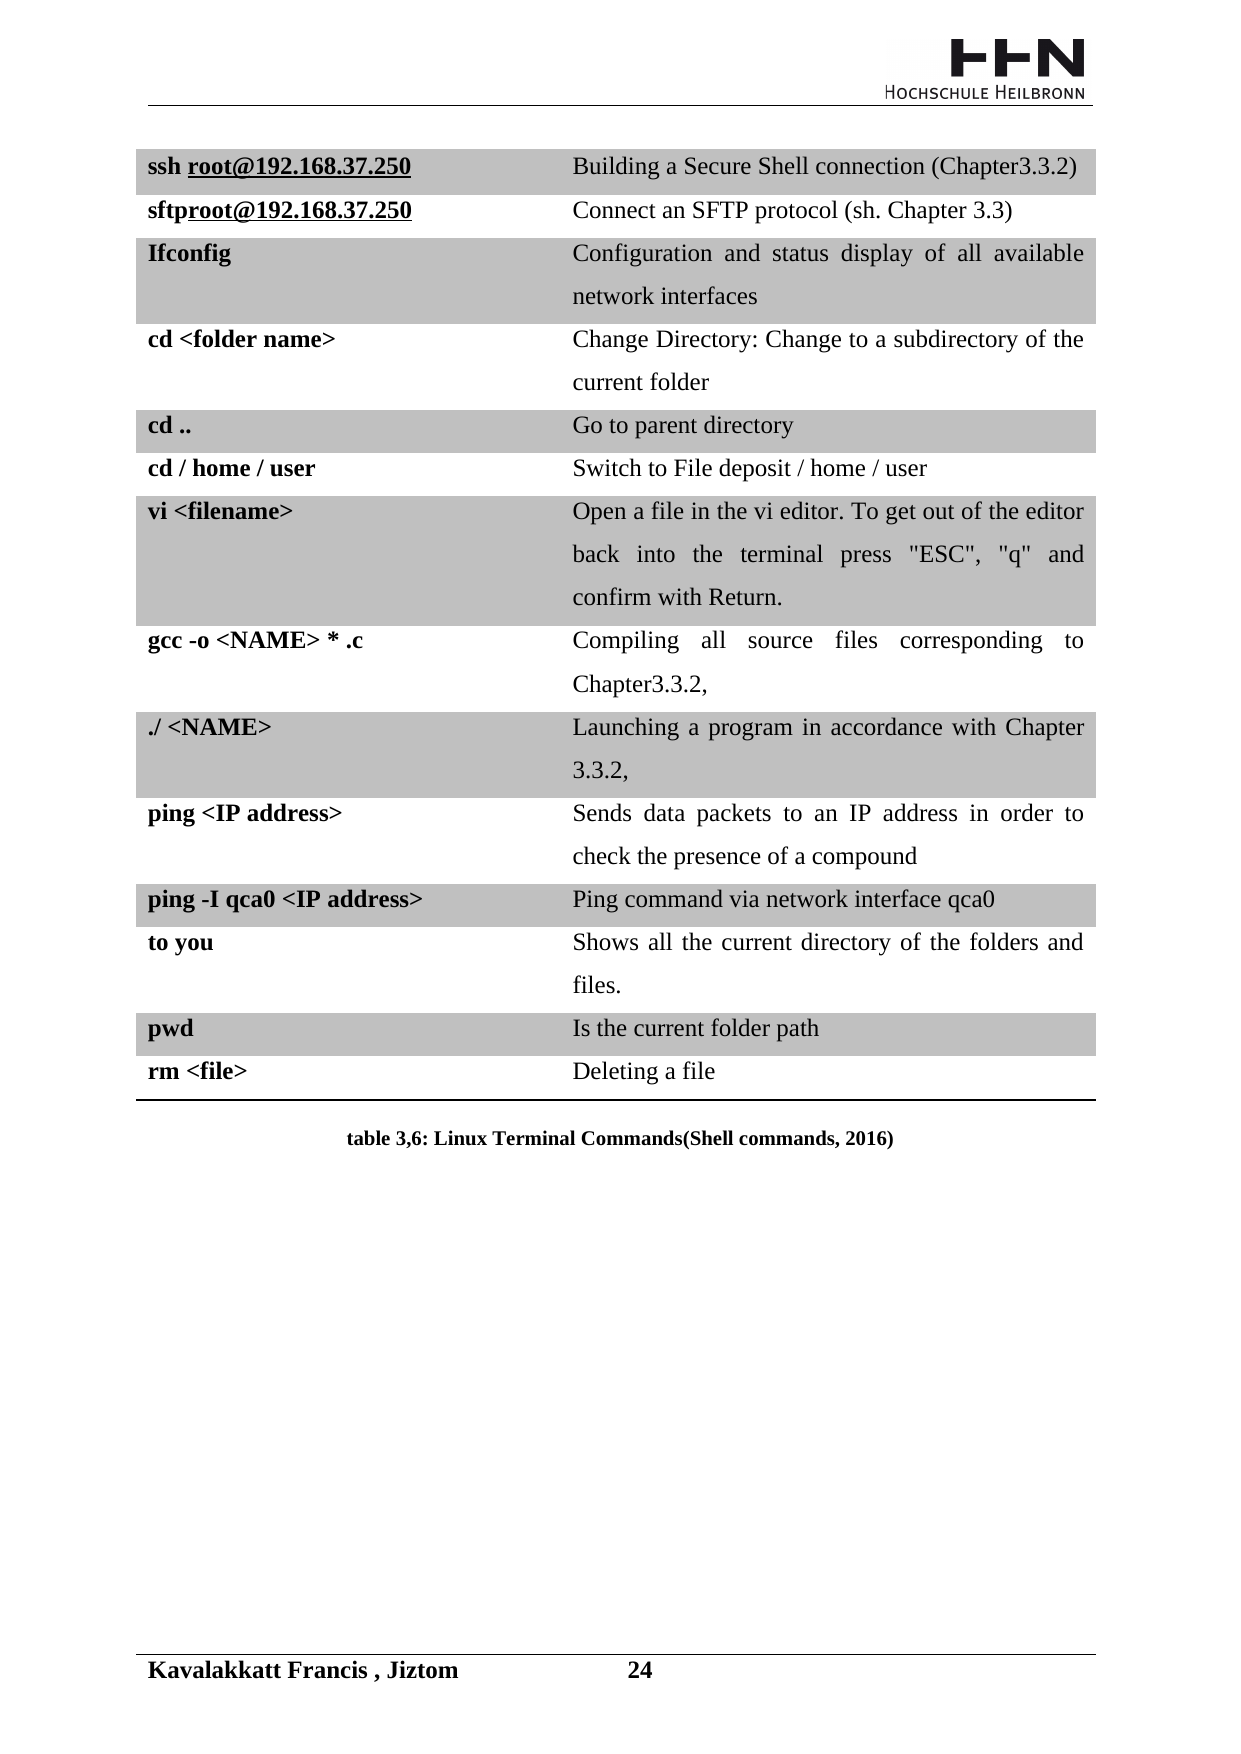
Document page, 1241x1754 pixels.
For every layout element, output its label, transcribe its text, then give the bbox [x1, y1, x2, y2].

table_cell cd / home / user [136, 453, 561, 496]
table_cell Shows all the current directory of the folders and files. [561, 927, 1096, 1013]
table_cell Ifconfig [136, 238, 561, 324]
text table ,: Linux Terminal Commands(Shell commands, 2016) [148, 1126, 1093, 1150]
table_cell pwd [136, 1013, 561, 1056]
table_cell ping <IP address> [136, 798, 561, 884]
table_cell vi <filename> [136, 496, 561, 626]
table_cell Compiling all source files corresponding to Chapter3.3.2, [561, 626, 1096, 712]
table_cell Launching a program in accordance with Chapter 3.3.2, [561, 712, 1096, 798]
table_cell sftproot@192.168.37.250 [136, 195, 561, 238]
table_cell cd .. [136, 410, 561, 453]
table_cell Change Directory: Change to a subdirectory of the current folder [561, 324, 1096, 410]
table_cell Open a file in the vi editor. To get out of the editor back into the terminal press "ESC", "q" and confirm with Return. [561, 496, 1096, 626]
table_cell ./ <NAME> [136, 712, 561, 798]
picture [885, 39, 1093, 105]
table_cell cd <folder name> [136, 324, 561, 410]
table_cell Is the current folder path [561, 1013, 1096, 1056]
table_cell ssh root@192.168.37.250 [136, 149, 561, 195]
table_cell Sends data packets to an IP address in order to check the presence of a compound [561, 798, 1096, 884]
table_cell Connect an SFTP protocol (sh. Chapter 3.3) [561, 195, 1096, 238]
table_cell Building a Secure Shell connection (Chapter3.3.2) [561, 149, 1096, 195]
table_cell Deleting a file [561, 1056, 1096, 1099]
table_cell ping -I qca0 <IP address> [136, 884, 561, 927]
table_cell Ping command via network interface qca0 [561, 884, 1096, 927]
table_cell Configuration and status display of all available network interfaces [561, 238, 1096, 324]
table_cell rm <file> [136, 1056, 561, 1099]
table_cell gcc -o <NAME> * .c [136, 626, 561, 712]
table_cell Switch to File deposit / home / user [561, 453, 1096, 496]
table_cell to you [136, 927, 561, 1013]
table_cell Go to parent directory [561, 410, 1096, 453]
